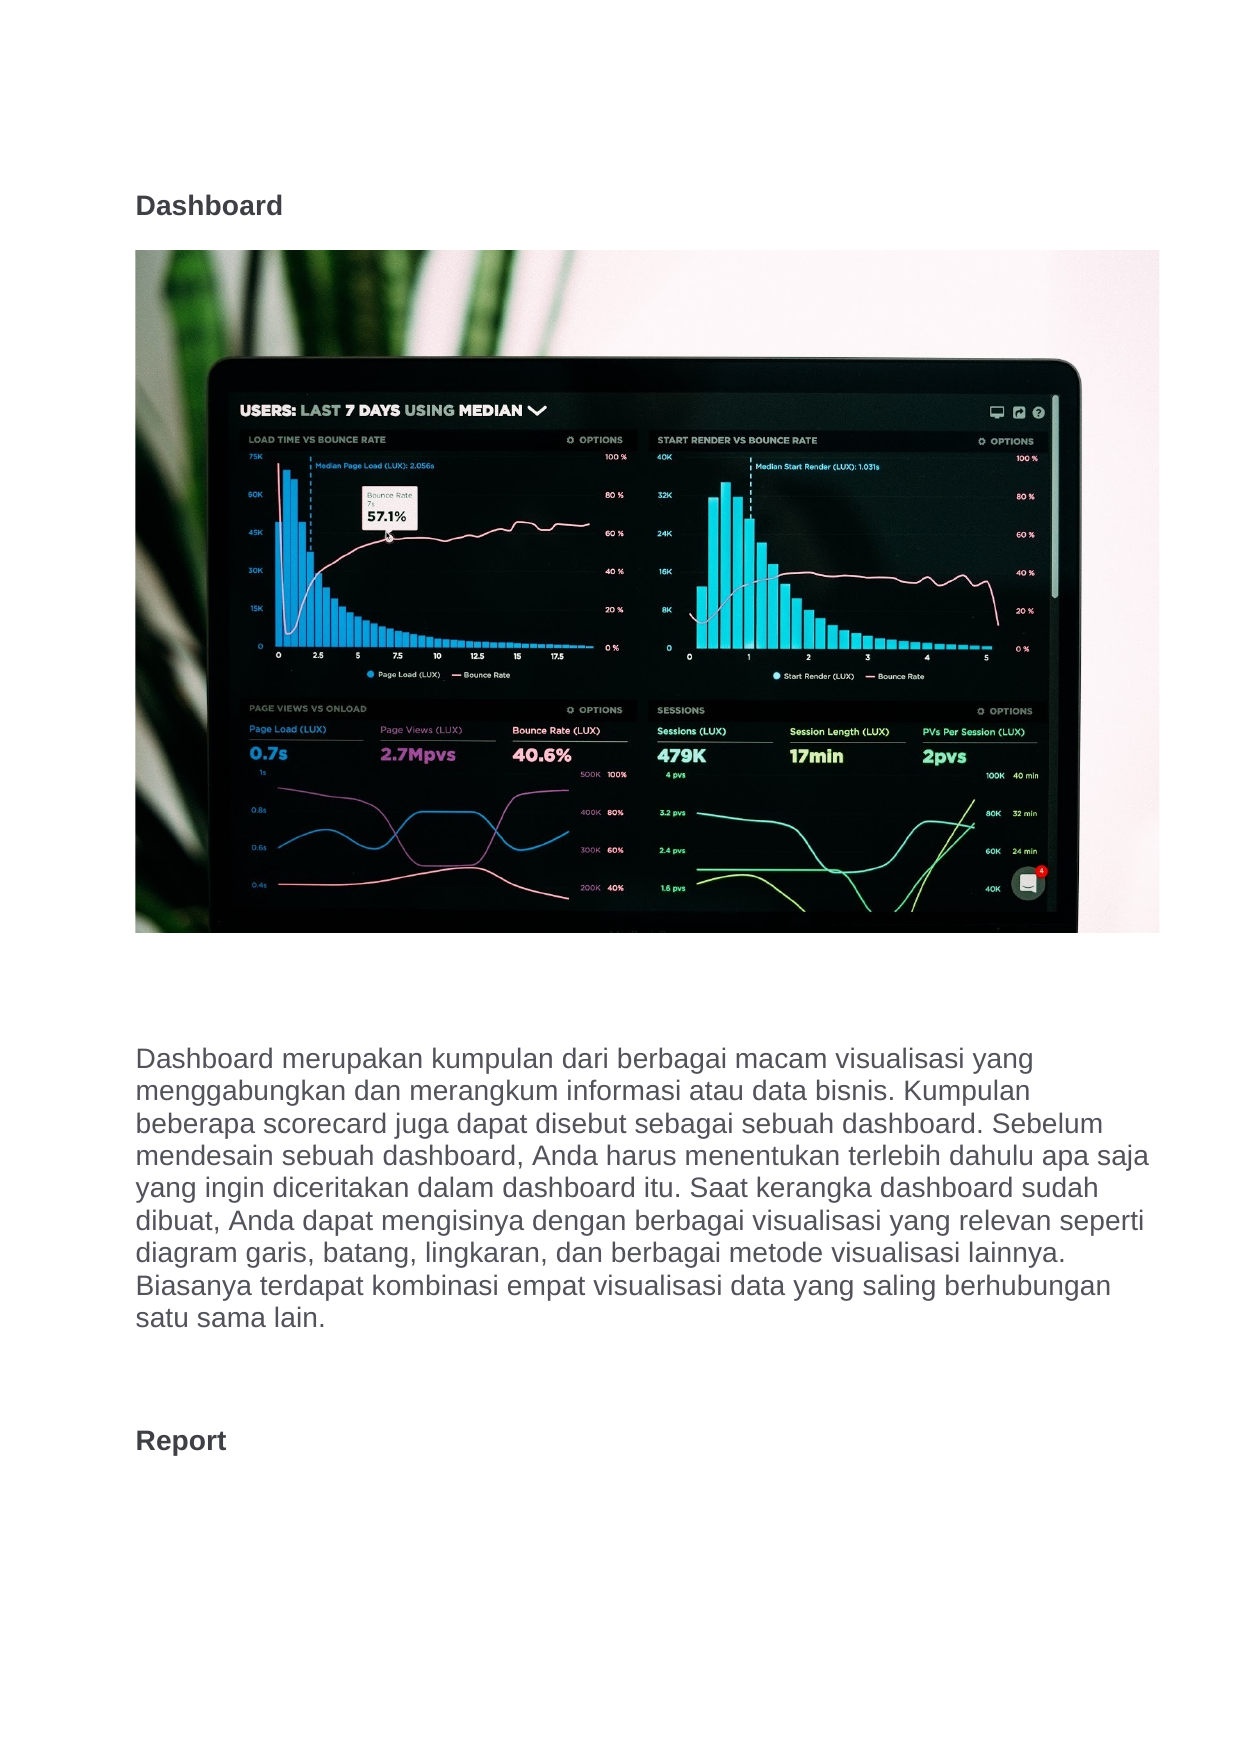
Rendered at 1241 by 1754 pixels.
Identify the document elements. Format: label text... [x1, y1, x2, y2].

picture [135, 250, 1160, 933]
text Report [135, 1424, 1159, 1457]
text Dashboard merupakan kumpulan dari berbagai macam visualisasi yang menggabungkan dan merangkum informasi atau data bisnis. Kumpulan beberapa scorecard juga dapat disebut sebagai sebuah dashboard. Sebelum mendesain sebuah dashboard, Anda harus menentukan terlebih dahulu apa saja yang ingin diceritakan dalam dashboard itu. Saat kerangka dashboard sudah dibuat, Anda dapat mengisinya dengan berbagai visualisasi yang relevan seperti diagram garis, batang, lingkaran, dan berbagai metode visualisasi lainnya. Biasanya terdapat kombinasi empat visualisasi data yang saling berhubungan satu sama lain. [135, 1042, 1159, 1333]
text Dashboard [135, 189, 1159, 221]
